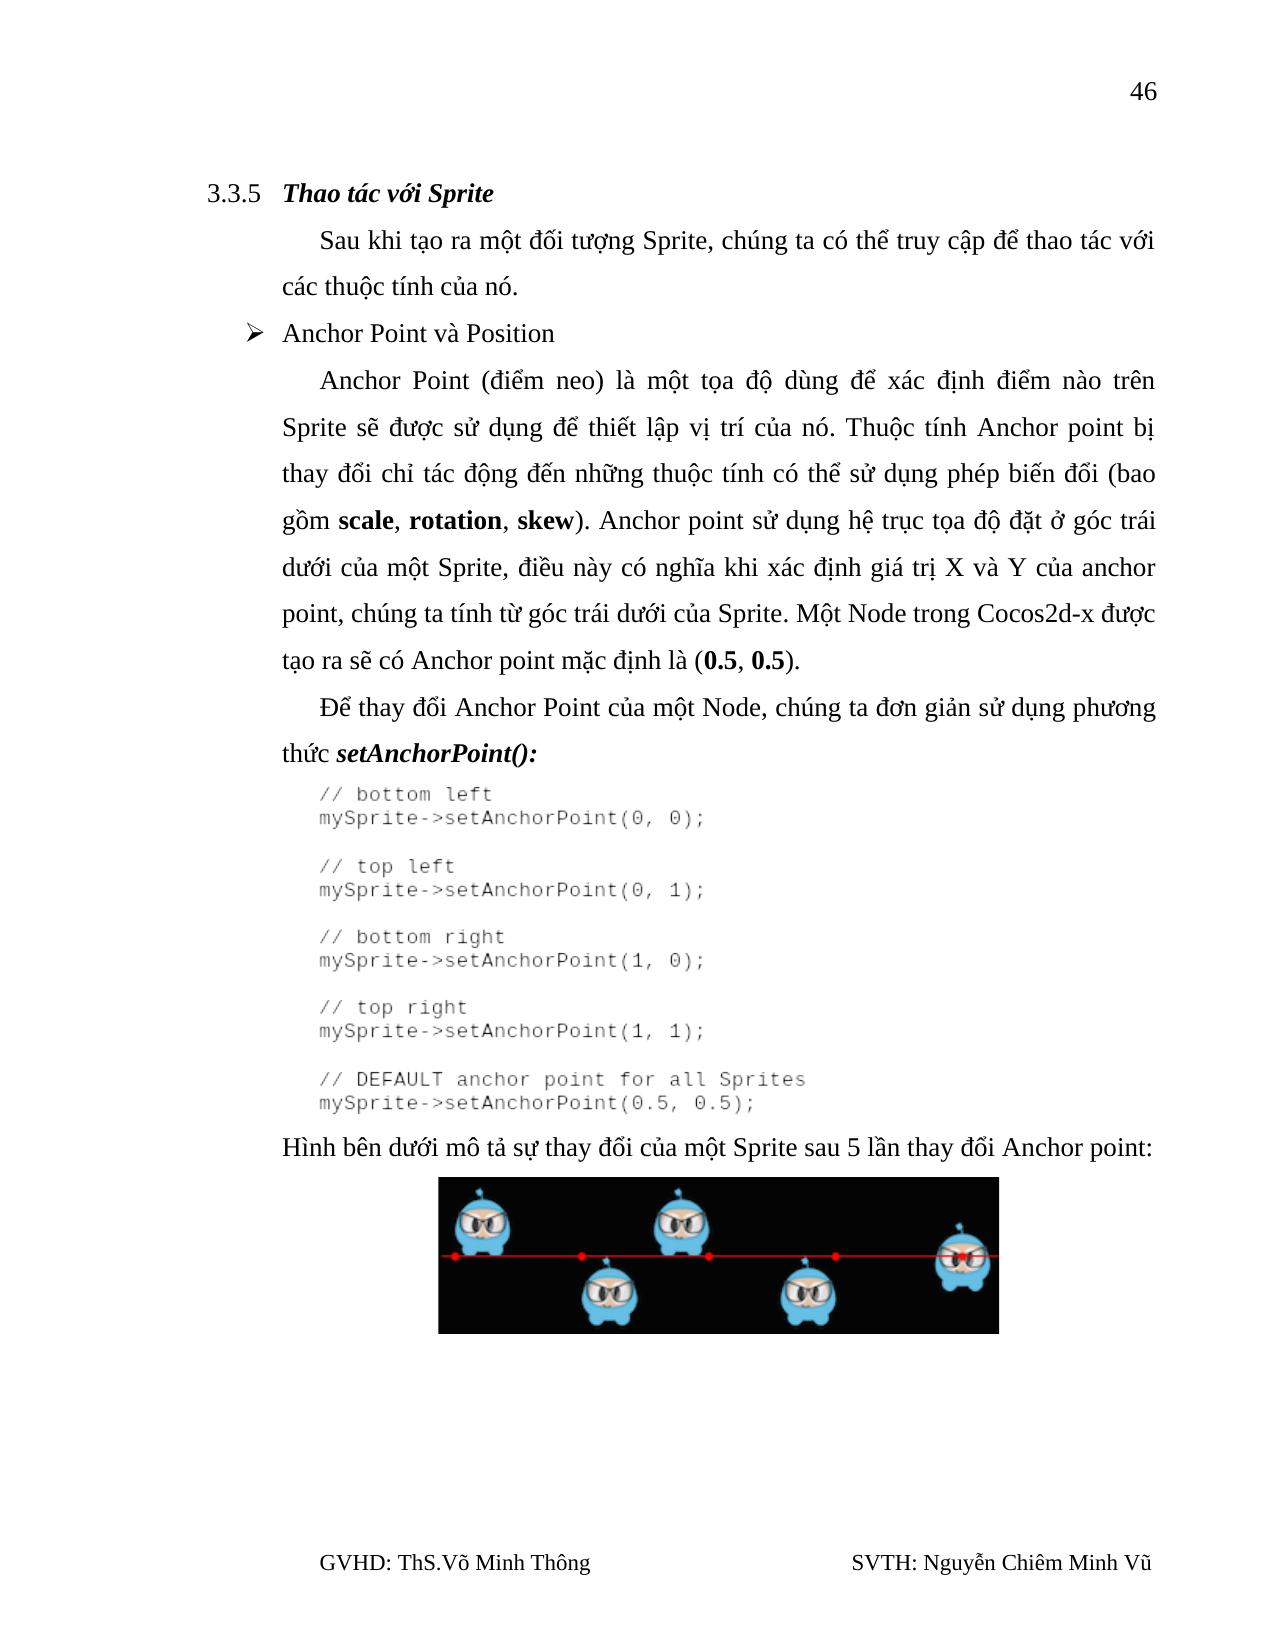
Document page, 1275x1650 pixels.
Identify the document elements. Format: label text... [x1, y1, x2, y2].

picture [438, 1177, 1000, 1334]
subtitle Thao tác với Sprite [207, 177, 1157, 208]
text Hình bên dưới mô tả sự thay đổi của một Sprite sau 5 lần thay đổi Anchor point: [282, 784, 1157, 1162]
text Anchor Point (điểm neo) là một tọa độ dùng để xác định điểm nào trên Sprite sẽ được sử dụng để thiết lập vị trí của nó. Thuộc tính Anchor point bị thay đổi chỉ tác động đến những thuộc tính có thể sử dụng phép biến đổi (bao gồm scale, rotation, skew). Anchor point sử dụng hệ trục tọa độ đặt ở góc trái dưới của một Sprite, điều này có nghĩa khi xác định giá trị X và Y của anchor point, chúng ta tính từ góc trái dưới của Sprite. Một Node trong Cocos2d-x được tạo ra sẽ có Anchor point mặc định là (0.5, 0.5). [282, 364, 1157, 675]
list Anchor Point và Position [244, 317, 1157, 348]
text Để thay đổi Anchor Point của một Node, chúng ta đơn giản sử dụng phương thức setAnchorPoint(): [282, 691, 1157, 768]
text Sau khi tạo ra một đối tượng Sprite, chúng ta có thể truy cập để thao tác với các thuộc tính của nó. [282, 224, 1157, 302]
